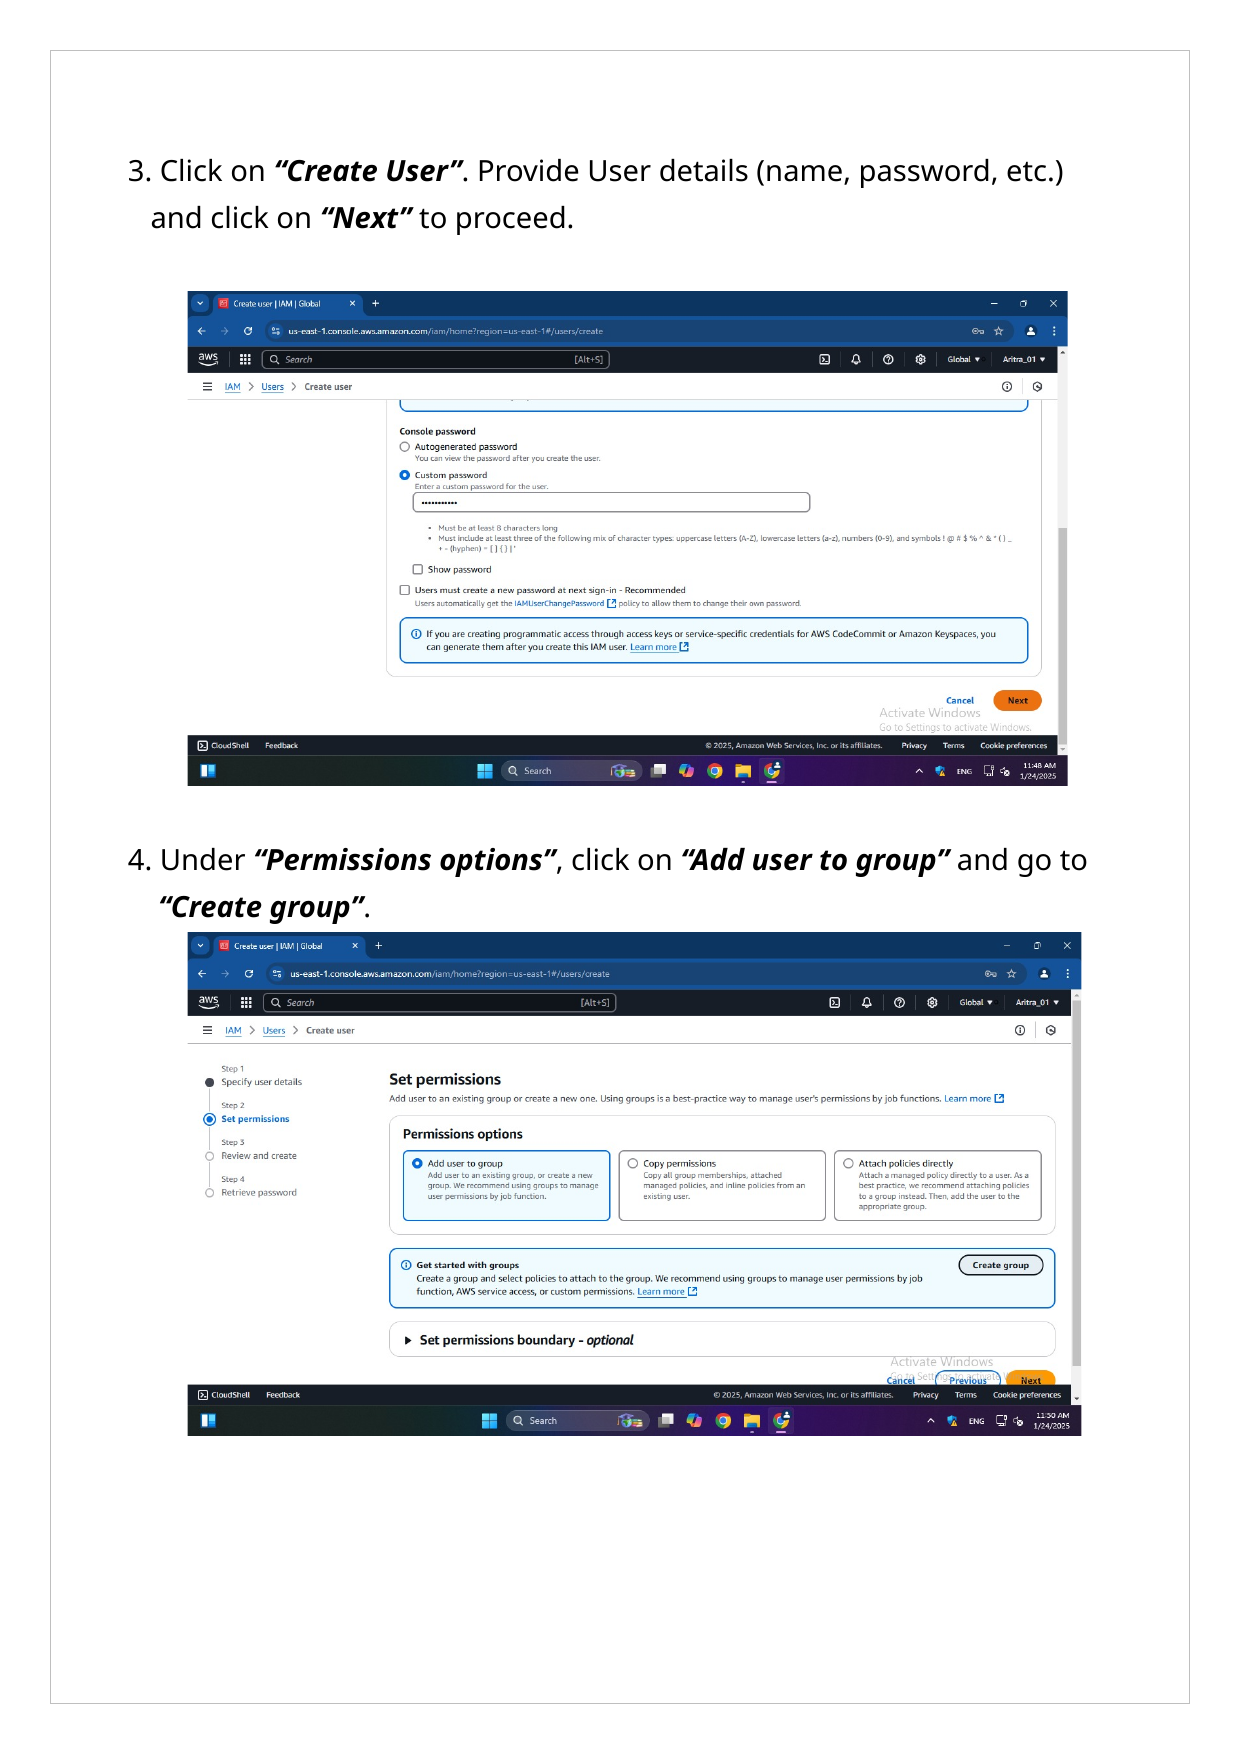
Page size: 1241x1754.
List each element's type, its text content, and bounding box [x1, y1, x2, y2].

picture [187, 932, 1082, 1436]
text 4. Under “Permissions options”, click on “Add user to group” and go to [112, 839, 1128, 879]
text 3. Click on “Create User”. Provide User details (name, password, etc.) [112, 150, 1128, 190]
text and click on “Next” to proceed. [112, 197, 1128, 237]
picture [187, 291, 1068, 786]
text “Create group”. [112, 886, 1128, 926]
